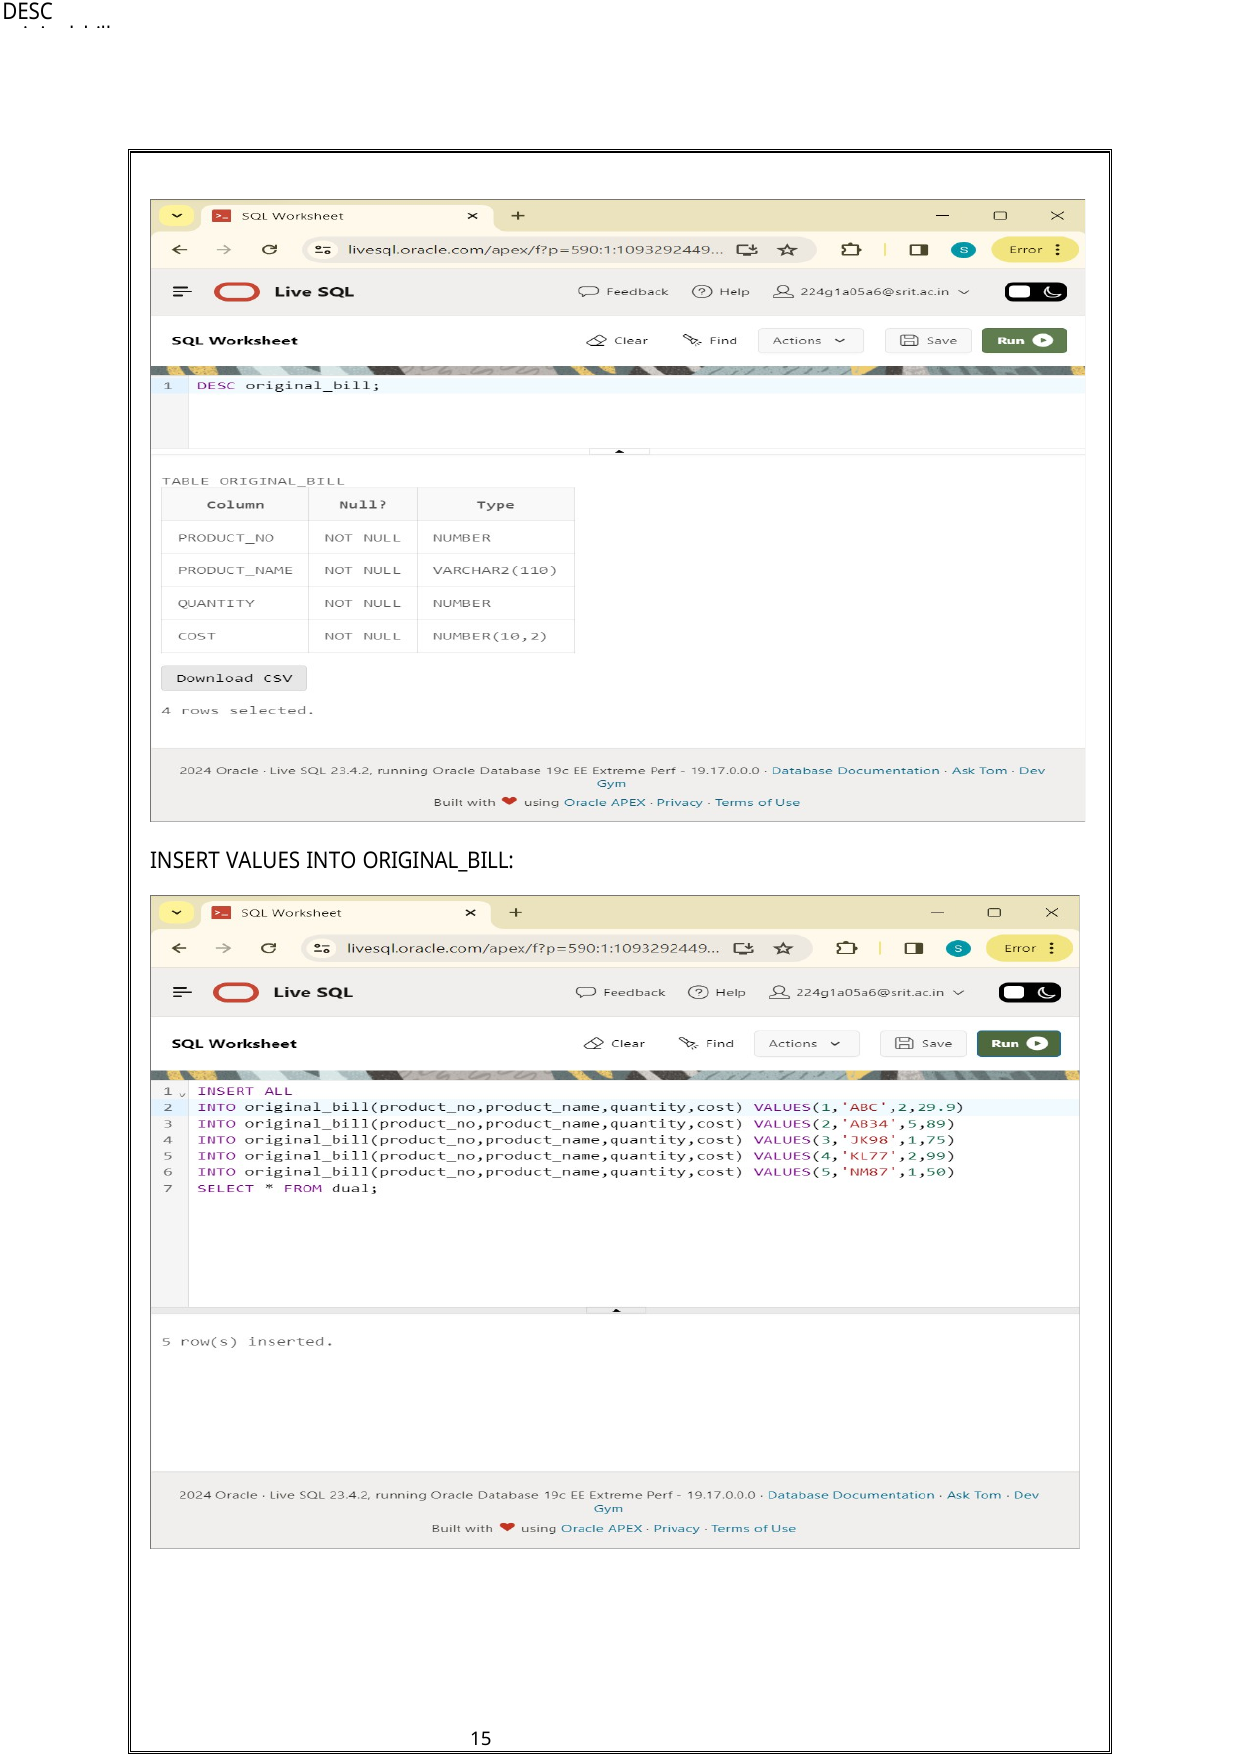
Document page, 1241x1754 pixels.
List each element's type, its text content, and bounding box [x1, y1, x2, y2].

text INSERT VALUES INTO ORIGINAL_BILL: [150, 844, 1101, 875]
picture [150, 895, 1080, 1549]
picture [150, 199, 1085, 822]
